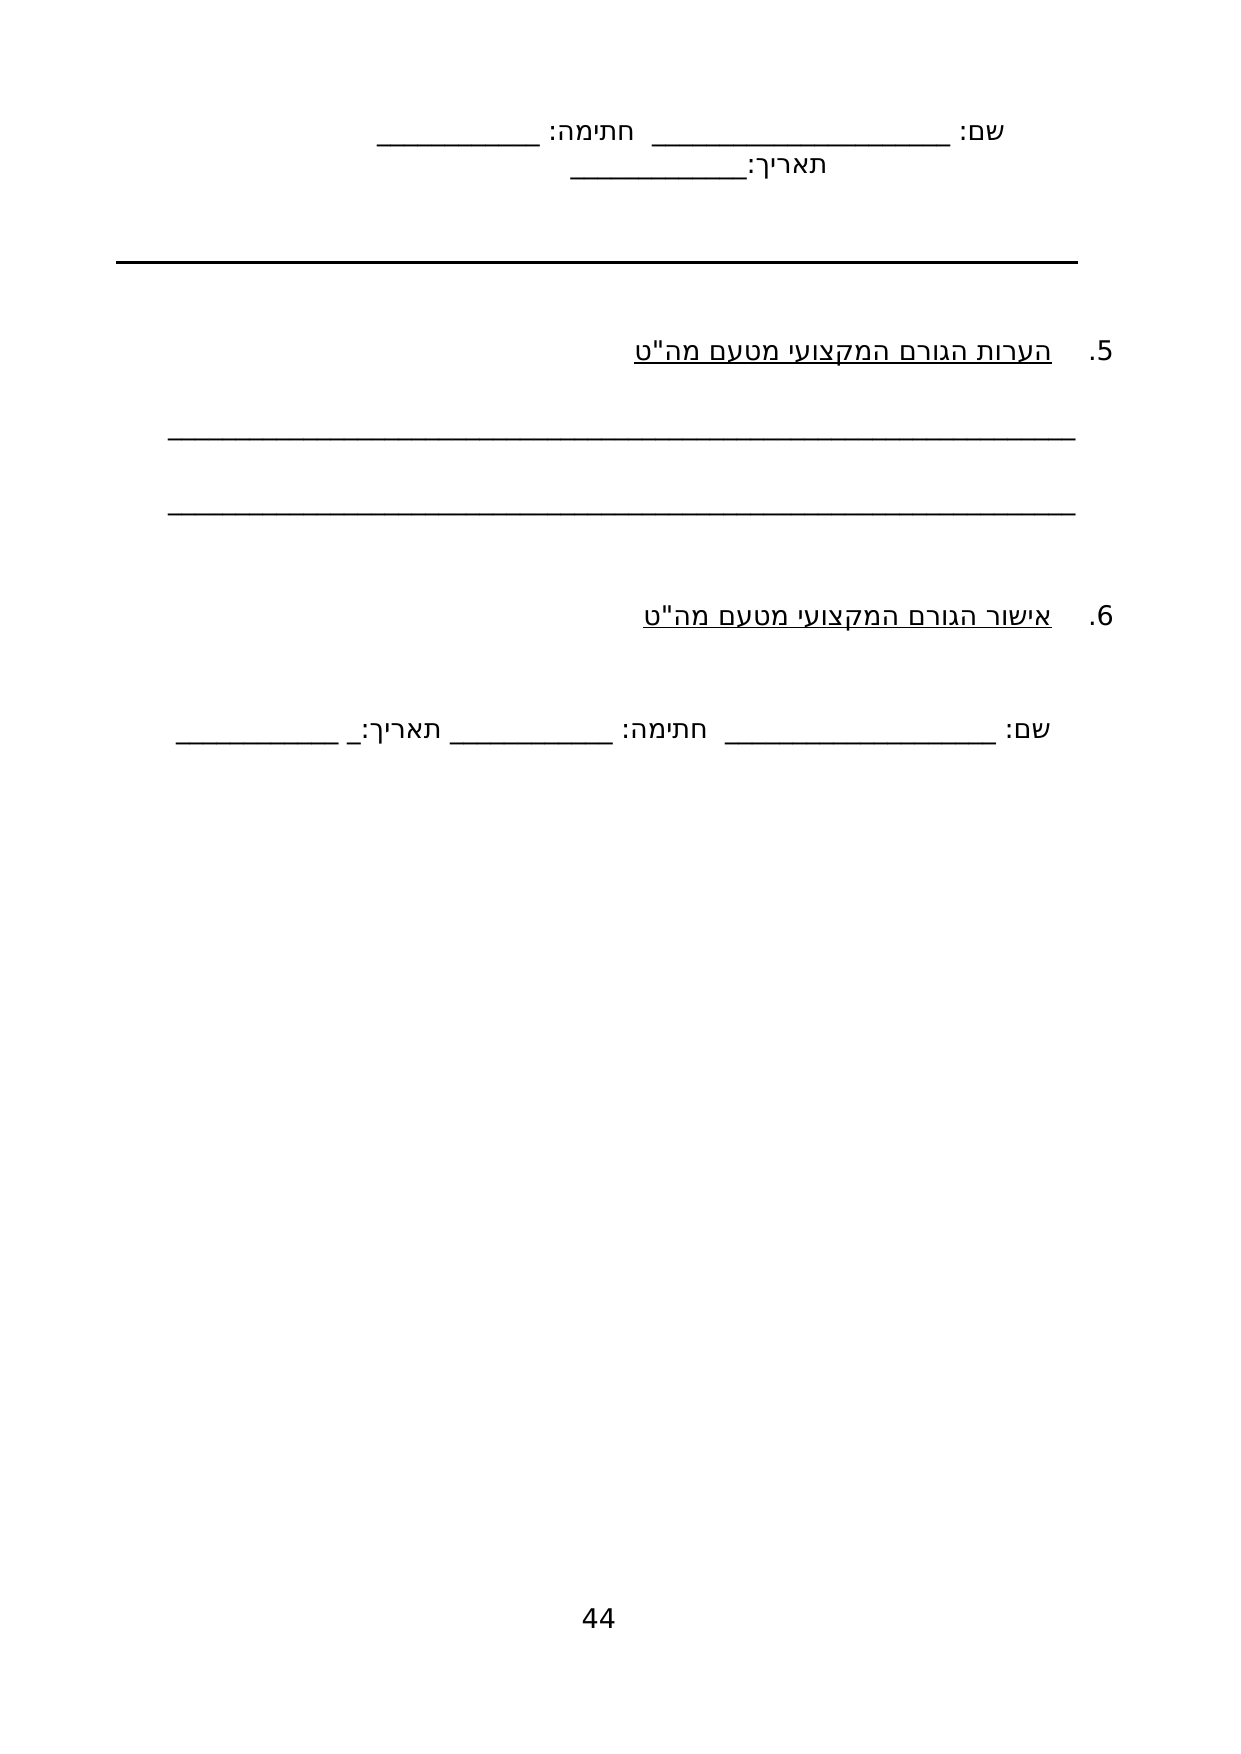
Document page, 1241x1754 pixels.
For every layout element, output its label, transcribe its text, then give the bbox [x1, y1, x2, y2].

text שם: ______________________ חתימה: ____________ תאריך:_____________ [294, 115, 1088, 179]
list אישור הגורם המקצועי מטעם מה"ט [119, 600, 1088, 631]
text ___________________________________________________________________ [135, 485, 1084, 516]
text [135, 409, 1084, 441]
list הערות הגורם המקצועי מטעם מה"ט [119, 336, 1088, 367]
text שם: ____________________ חתימה: ____________ תאריך:_ ____________ [130, 713, 1088, 745]
